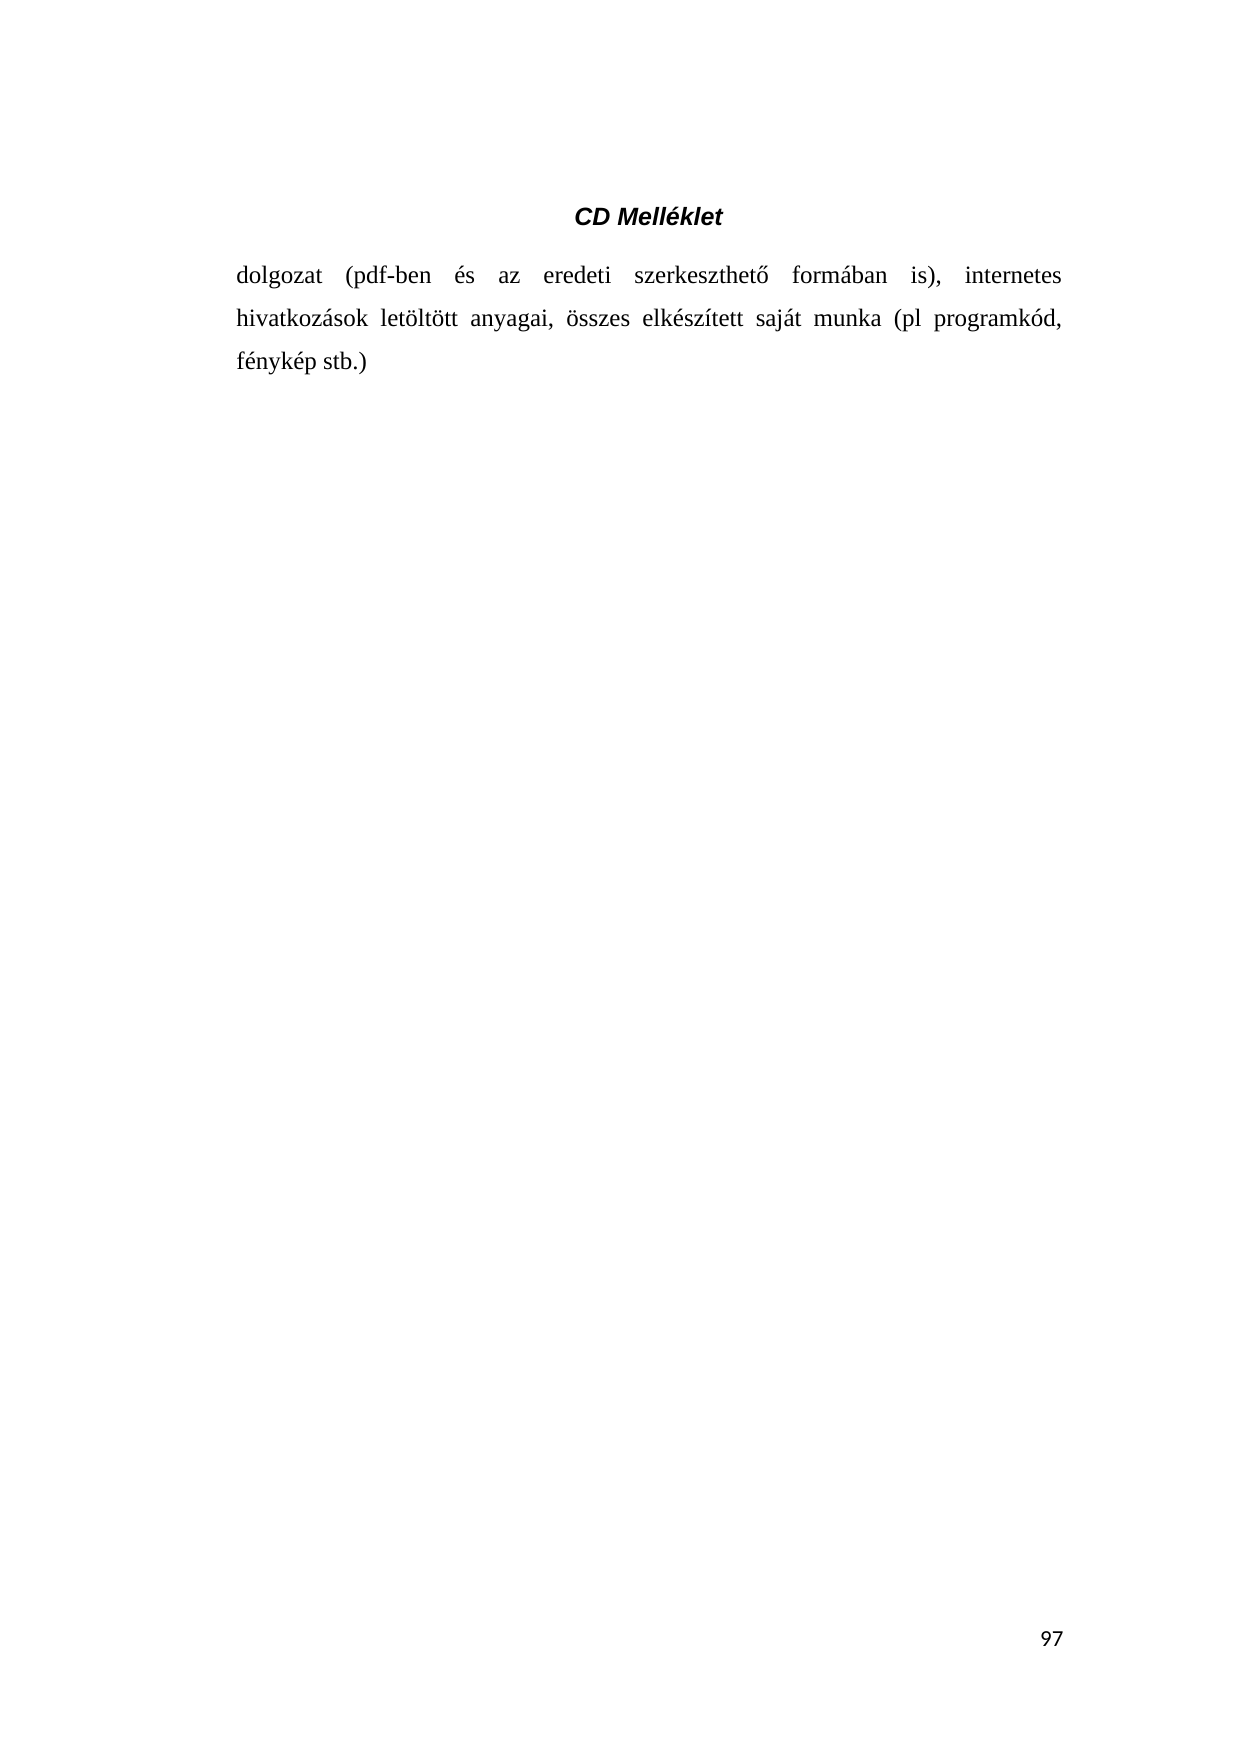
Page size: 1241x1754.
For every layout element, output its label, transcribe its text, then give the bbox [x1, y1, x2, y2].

text CD Melléklet [236, 202, 1063, 231]
text dolgozat (pdf-ben és az eredeti szerkeszthető formában is), internetes hivatkozások letöltött anyagai, összes elkészített saját munka (pl programkód, fénykép stb.) [236, 260, 1063, 375]
